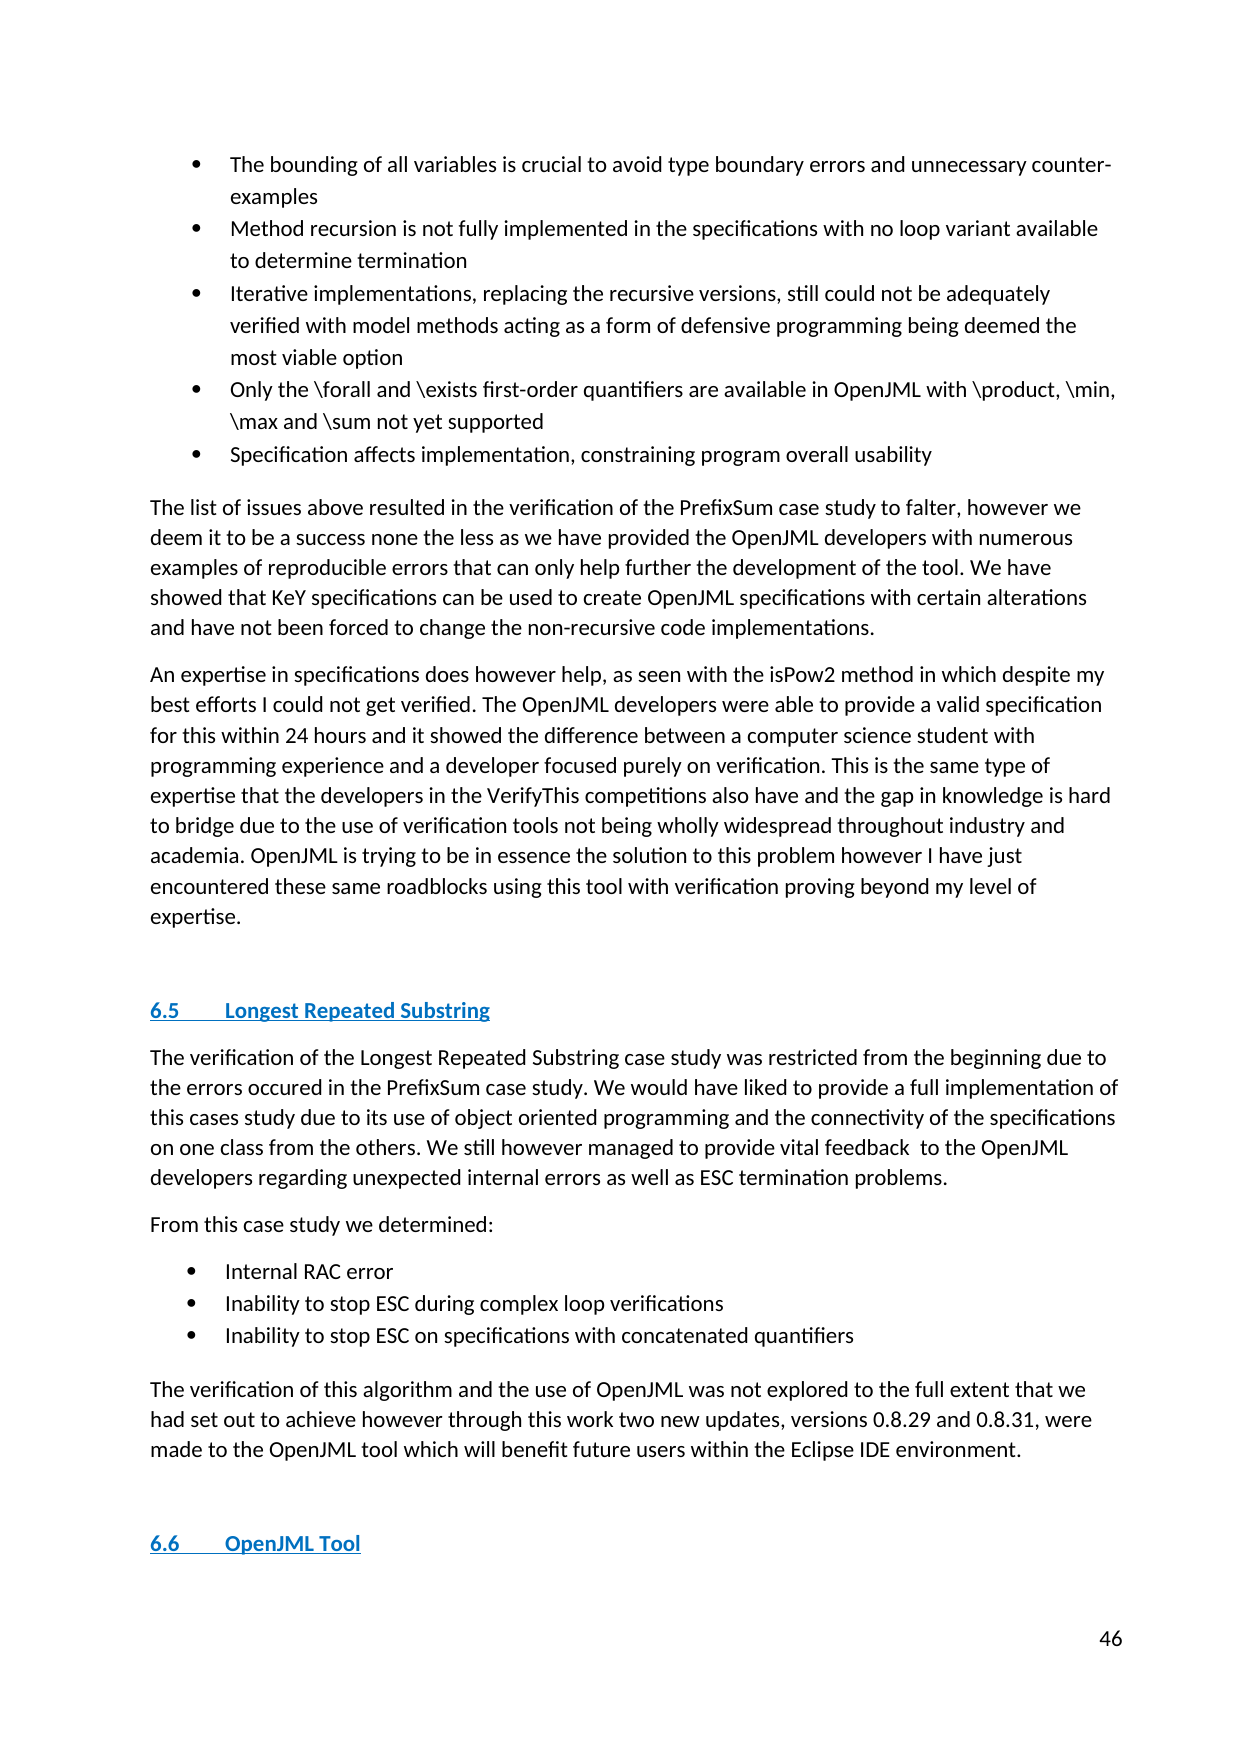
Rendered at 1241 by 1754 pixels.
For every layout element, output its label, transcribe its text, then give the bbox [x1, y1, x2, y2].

list Iterative implementations, replacing the recursive versions, still could not be adequately verified with model methods acting as a form of defensive programming being deemed the most viable option [192, 279, 1122, 371]
text The verification of this algorithm and the use of OpenJML was not explored to the full extent that we had set out to achieve however through this work two new updates, versions 0.8.29 and 0.8.31, were made to the OpenJML tool which will benefit future users within the Eclipse IDE environment. [150, 1375, 1122, 1463]
text The verification of the Longest Repeated Substring case study was restricted from the beginning due to the errors occured in the PrefixSum case study. We would have liked to provide a full implementation of this cases study due to its use of object oriented programming and the connectivity of the specifications on one class from the others. We still however managed to provide vital feedback to the OpenJML developers regarding unexpected internal errors as well as ESC termination problems. [150, 1043, 1122, 1192]
text The list of issues above resulted in the verification of the PrefixSum case study to falter, however we deem it to be a success none the less as we have provided the OpenJML developers with numerous examples of reproducible errors that can only help further the development of the tool. We have showed that KeY specifications can be used to create OpenJML specifications with certain alterations and have not been forced to change the non-recursive code implementations. [150, 493, 1122, 642]
list Specification affects implementation, constraining program overall usability [192, 440, 1122, 468]
text An expertise in specifications does however help, as seen with the isPow2 method in which despite my best efforts I could not get verified. The OpenJML developers were able to provide a valid specification for this within 24 hours and it showed the difference between a computer science student with programming experience and a developer focused purely on verification. This is the same type of expertise that the developers in the VerifyThis competitions also have and the gap in knowledge is hard to bridge due to the use of verification tools not being wholly widespread throughout industry and academia. OpenJML is trying to be in essence the solution to this problem however I have just encountered these same roadblocks using this tool with verification proving beyond my level of expertise. [150, 660, 1122, 930]
list Only the \forall and \exists first-order quantifiers are available in OpenJML with \product, \min, \max and \sum not yet supported [192, 375, 1122, 436]
list The bounding of all variables is crucial to avoid type boundary errors and unnecessary counter-examples [192, 150, 1122, 210]
list Inability to stop ESC during complex loop verifications [187, 1289, 1122, 1317]
text From this case study we determined: [150, 1210, 1122, 1238]
list Internal RAC error [187, 1257, 1122, 1285]
list Inability to stop ESC on specifications with concatenated quantifiers [187, 1322, 1122, 1350]
subtitle 6.5 Longest Repeated Substring [150, 996, 1122, 1024]
subtitle 6.6 OpenJML Tool [150, 1529, 1122, 1557]
list Method recursion is not fully implemented in the specifications with no loop variant available to determine termination [192, 214, 1122, 274]
